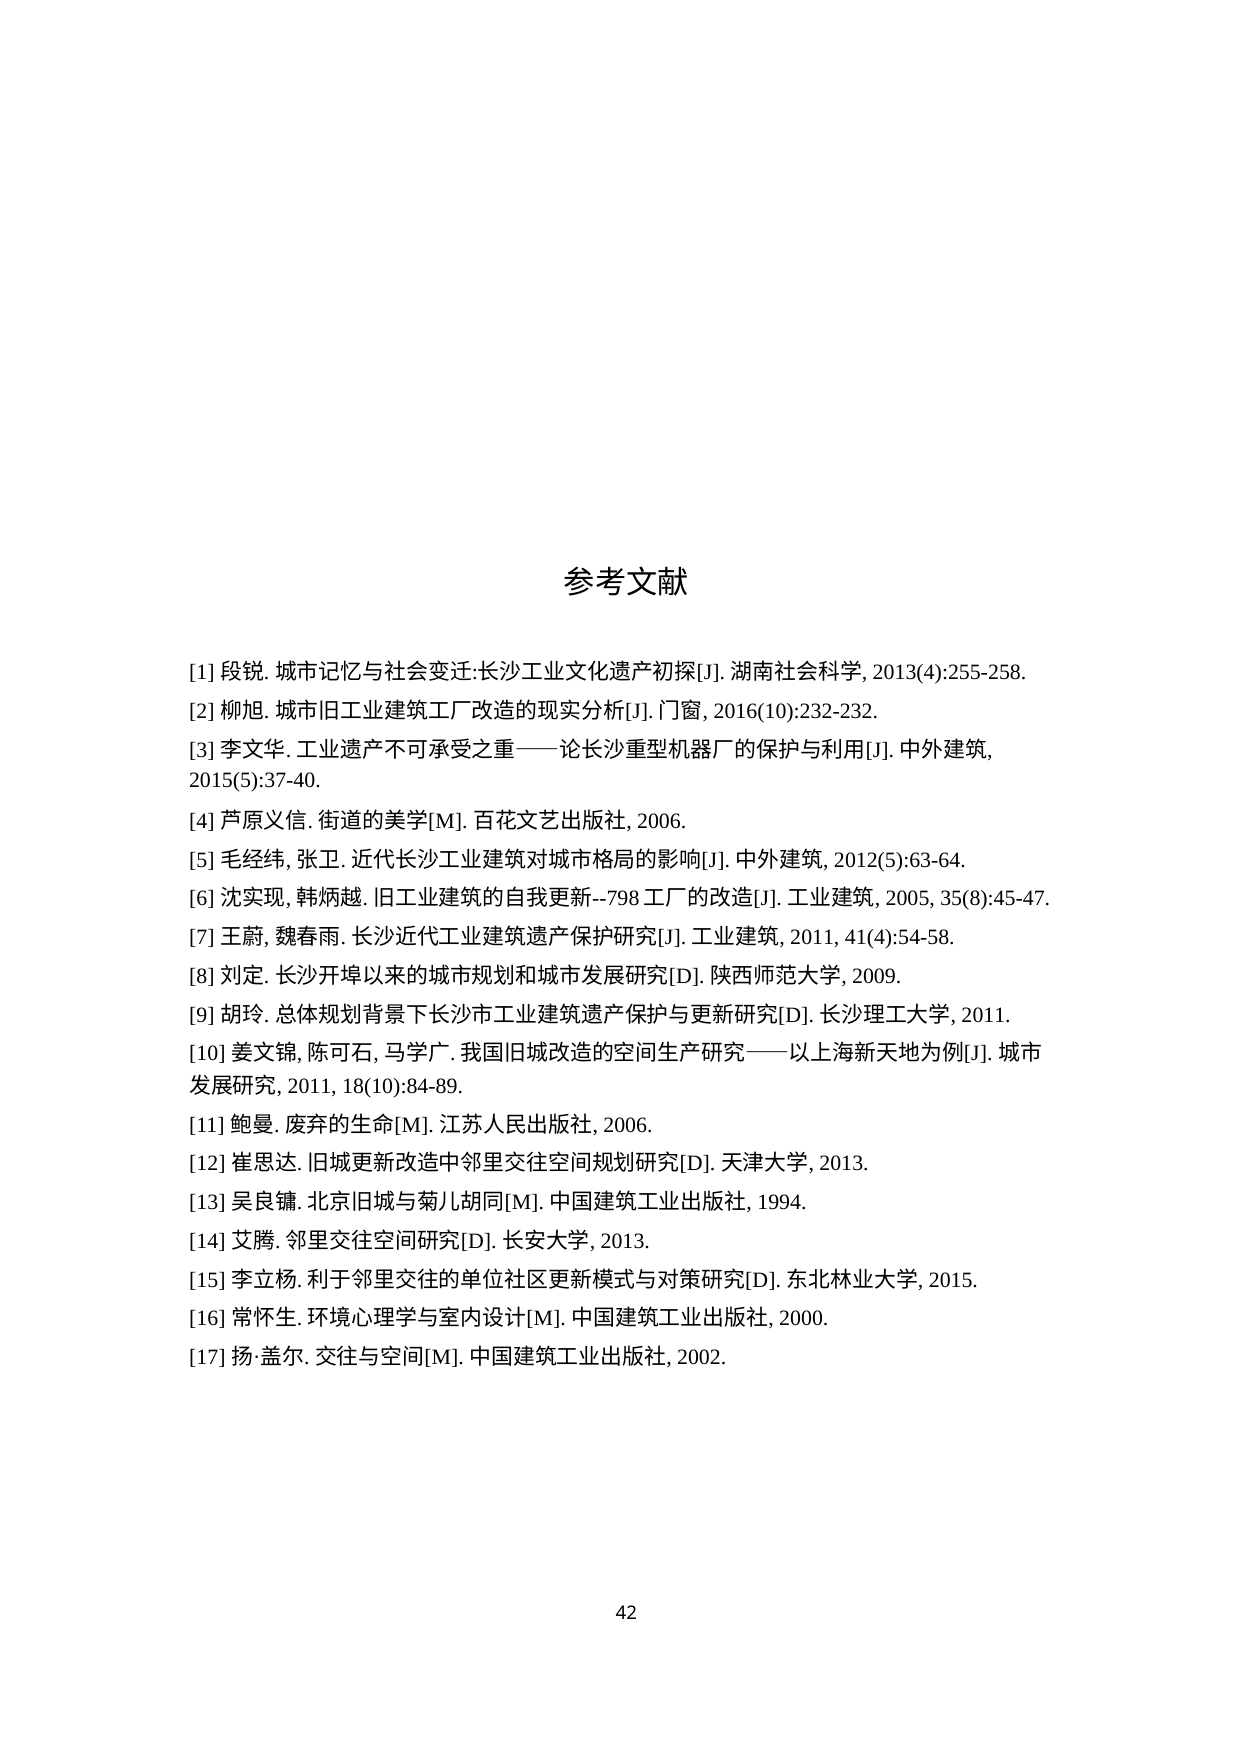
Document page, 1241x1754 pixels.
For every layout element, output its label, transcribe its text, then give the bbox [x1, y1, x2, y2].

text [4] 芦原义信. 街道的美学[M]. 百花文艺出版社, 2006. [189, 802, 1063, 835]
text [1] 段锐. 城市记忆与社会变迁:长沙工业文化遗产初探[J]. 湖南社会科学, 2013(4):255-258. [189, 654, 1063, 686]
text [12] 崔思达. 旧城更新改造中邻里交往空间规划研究[D]. 天津大学, 2013. [189, 1145, 1063, 1177]
text [15] 李立杨. 利于邻里交往的单位社区更新模式与对策研究[D]. 东北林业大学, 2015. [189, 1261, 1063, 1294]
subtitle 参考文献 [189, 547, 1063, 612]
text [16] 常怀生. 环境心理学与室内设计[M]. 中国建筑工业出版社, 2000. [189, 1300, 1063, 1332]
text [8] 刘定. 长沙开埠以来的城市规划和城市发展研究[D]. 陕西师范大学, 2009. [189, 957, 1063, 990]
text [17] 扬·盖尔. 交往与空间[M]. 中国建筑工业出版社, 2002. [189, 1339, 1063, 1371]
text [7] 王蔚, 魏春雨. 长沙近代工业建筑遗产保护研究[J]. 工业建筑, 2011, 41(4):54-58. [189, 919, 1063, 951]
text [14] 艾腾. 邻里交往空间研究[D]. 长安大学, 2013. [189, 1222, 1063, 1255]
text [10] 姜文锦, 陈可石, 马学广. 我国旧城改造的空间生产研究——以上海新天地为例[J]. 城市发展研究, 2011, 18(10):84-89. [189, 1035, 1063, 1100]
text [11] 鲍曼. 废弃的生命[M]. 江苏人民出版社, 2006. [189, 1106, 1063, 1139]
text [13] 吴良镛. 北京旧城与菊儿胡同[M]. 中国建筑工业出版社, 1994. [189, 1184, 1063, 1216]
text [2] 柳旭. 城市旧工业建筑工厂改造的现实分析[J]. 门窗, 2016(10):232-232. [189, 692, 1063, 725]
text [6] 沈实现, 韩炳越. 旧工业建筑的自我更新--798工厂的改造[J]. 工业建筑, 2005, 35(8):45-47. [189, 880, 1063, 912]
text [9] 胡玲. 总体规划背景下长沙市工业建筑遗产保护与更新研究[D]. 长沙理工大学, 2011. [189, 996, 1063, 1029]
text [3] 李文华. 工业遗产不可承受之重——论长沙重型机器厂的保护与利用[J]. 中外建筑, 2015(5):37-40. [189, 731, 1063, 796]
text [5] 毛经纬, 张卫. 近代长沙工业建筑对城市格局的影响[J]. 中外建筑, 2012(5):63-64. [189, 841, 1063, 874]
